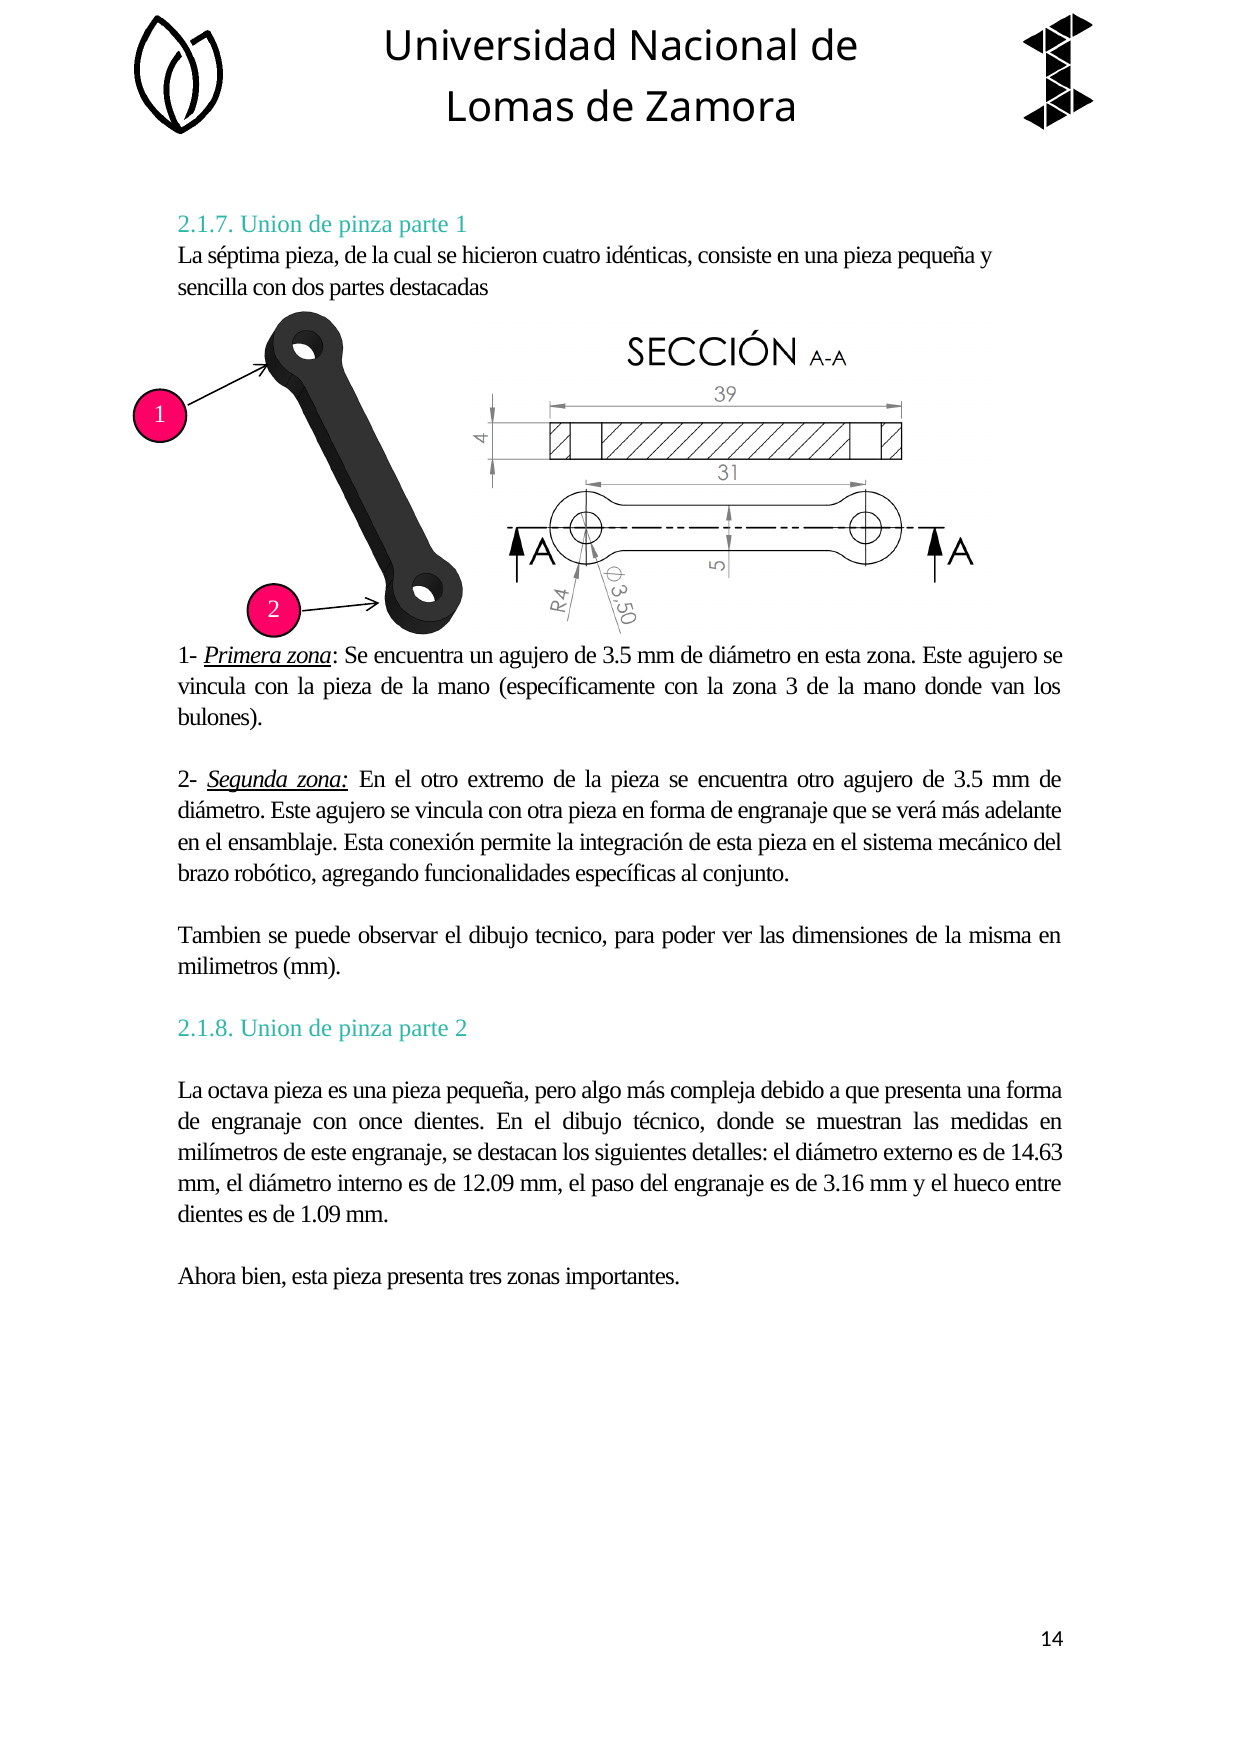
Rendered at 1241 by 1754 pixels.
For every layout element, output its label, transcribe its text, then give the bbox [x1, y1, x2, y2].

text 1- Primera zona: Se encuentra un agujero de 3.5 mm de diámetro en esta zona. Este agujero se vincula con la pieza de la mano (específicamente con la zona 3 de la mano donde van los bulones). [177, 640, 1063, 731]
picture [247, 302, 994, 639]
text Ahora bien, esta pieza presenta tres zonas importantes. [177, 1261, 1063, 1290]
text La octava pieza es una pieza pequeña, pero algo más compleja debido a que presenta una forma de engranaje con once dientes. En el dibujo técnico, donde se muestran las medidas en milímetros de este engranaje, se destacan los siguientes detalles: el diámetro externo es de 14.63 mm, el diámetro interno es de 12.09 mm, el paso del engranaje es de 3.16 mm y el hueco entre dientes es de 1.09 mm. [177, 1075, 1063, 1228]
text Tambien se puede observar el dibujo tecnico, para poder ver las dimensiones de la misma en milimetros (mm). [177, 920, 1063, 979]
picture [1017, 3, 1102, 138]
text 2- Segunda zona: En el otro extremo de la pieza se encuentra otro agujero de 3.5 mm de diámetro. Este agujero se vincula con otra pieza en forma de engranaje que se verá más adelante en el ensamblaje. Esta conexión permite la integración de esta pieza en el sistema mecánico del brazo robótico, agregando funcionalidades específicas al conjunto. [177, 764, 1063, 886]
picture [131, 11, 225, 138]
text La séptima pieza, de la cual se hicieron cuatro idénticas, consiste en una pieza pequeña y sencilla con dos partes destacadas [177, 241, 1063, 300]
text 2.1.8. Union de pinza parte 2 [177, 1013, 1063, 1042]
text 2.1.7. Union de pinza parte 1 [177, 209, 1063, 238]
